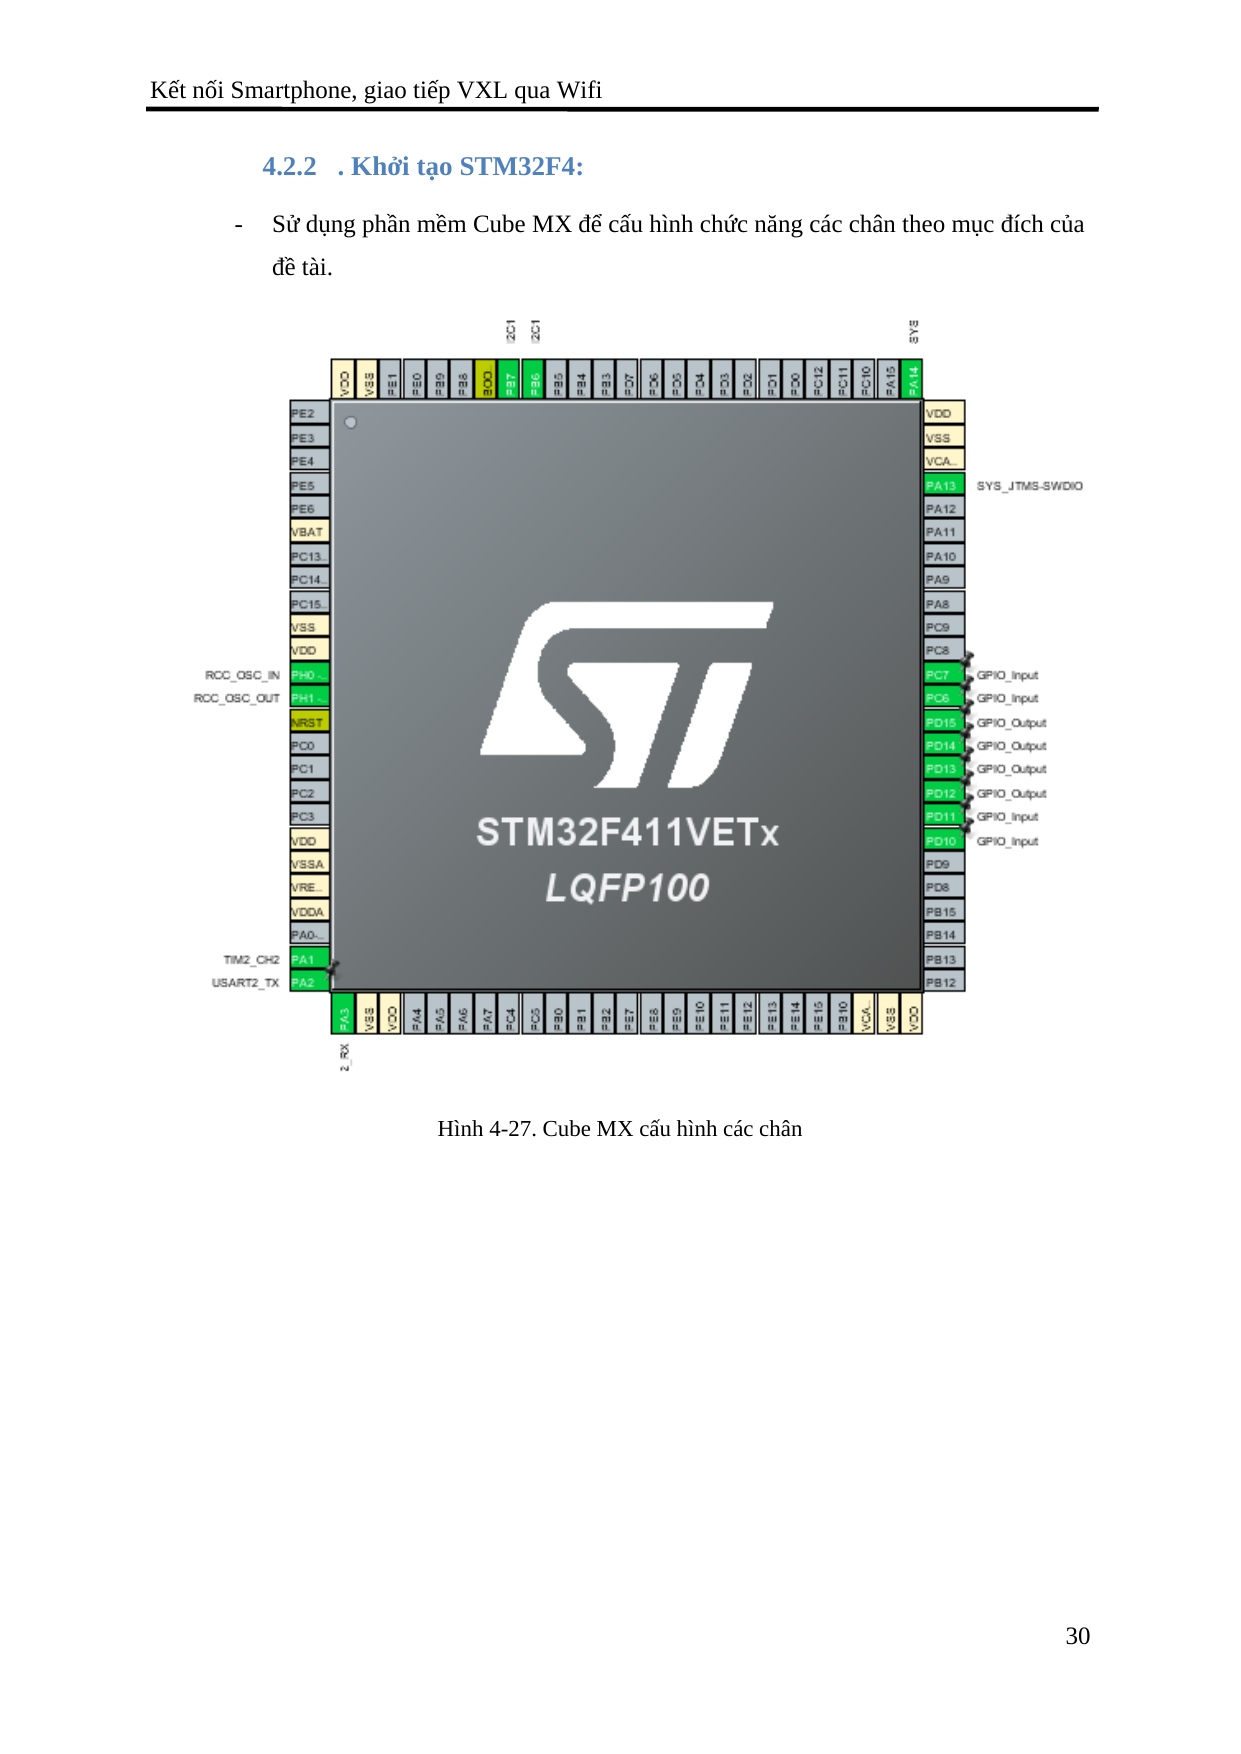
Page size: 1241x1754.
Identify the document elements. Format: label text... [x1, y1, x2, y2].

list Sử dụng phần mềm Cube MX để cấu hình chức năng các chân theo mục đích của đề tài. [234, 209, 1090, 281]
picture [150, 316, 1091, 1081]
subtitle . Khởi tạo STM32F4: [262, 150, 1090, 181]
